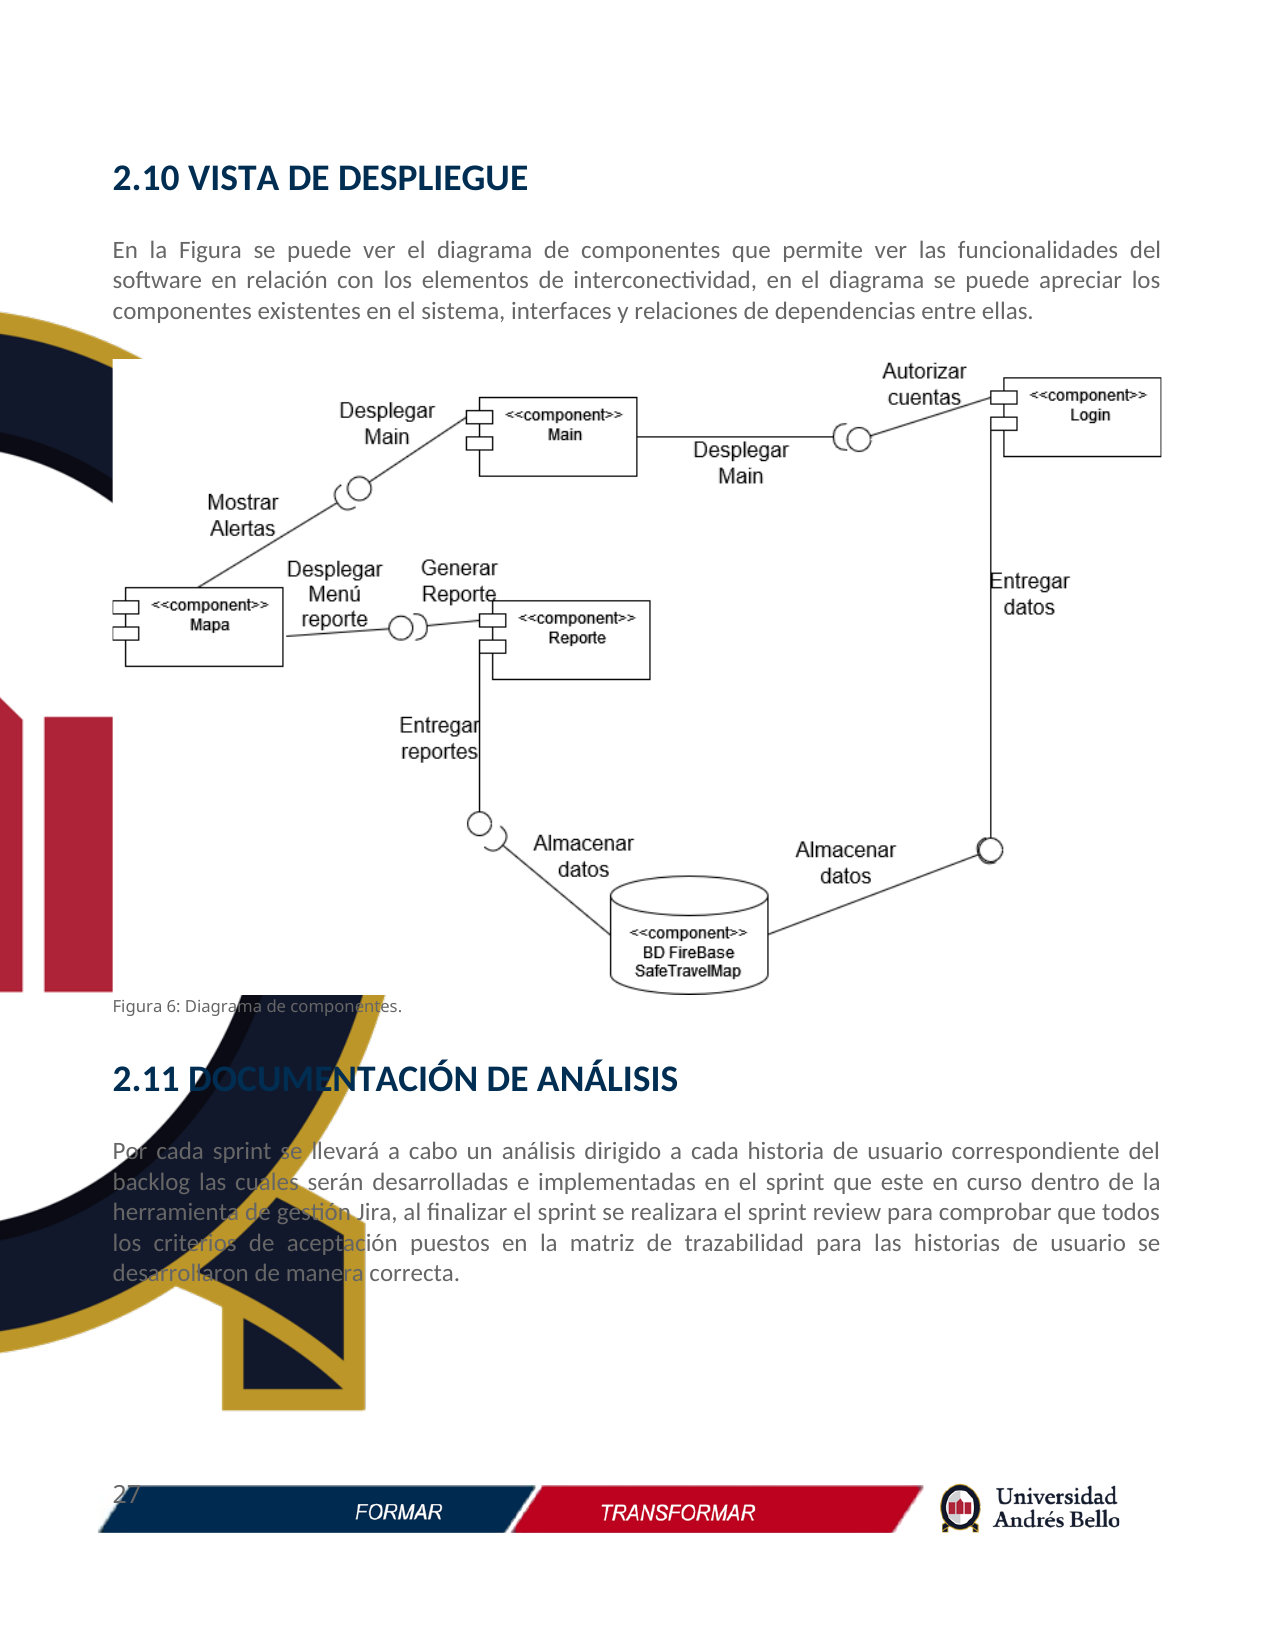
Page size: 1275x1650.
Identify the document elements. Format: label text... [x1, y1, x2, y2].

picture [97, 1483, 1120, 1533]
picture [0, 299, 1162, 1423]
subtitle 2.10 VISTA DE DESPLIEGUE [112, 154, 1162, 200]
subtitle 2.11 DOCUMENTACIÓN DE ANÁLISIS [112, 1055, 1162, 1101]
text Por cada sprint se llevará a cabo un análisis dirigido a cada historia de usuario correspondiente del backlog las cuales serán desarrolladas e implementadas en el sprint que este en curso dentro de la herramienta de gestión Jira, al finalizar el sprint se realizara el sprint review para comprobar que todos los criterios de aceptación puestos en la matriz de trazabilidad para las historias de usuario se desarrollaron de manera correcta. [112, 1135, 1162, 1288]
text Figura 6: Diagrama de componentes. [112, 995, 1162, 1017]
text En la Figura se puede ver el diagrama de componentes que permite ver las funcionalidades del software en relación con los elementos de interconectividad, en el diagrama se puede apreciar los componentes existentes en el sistema, interfaces y relaciones de dependencias entre ellas. [112, 234, 1162, 326]
